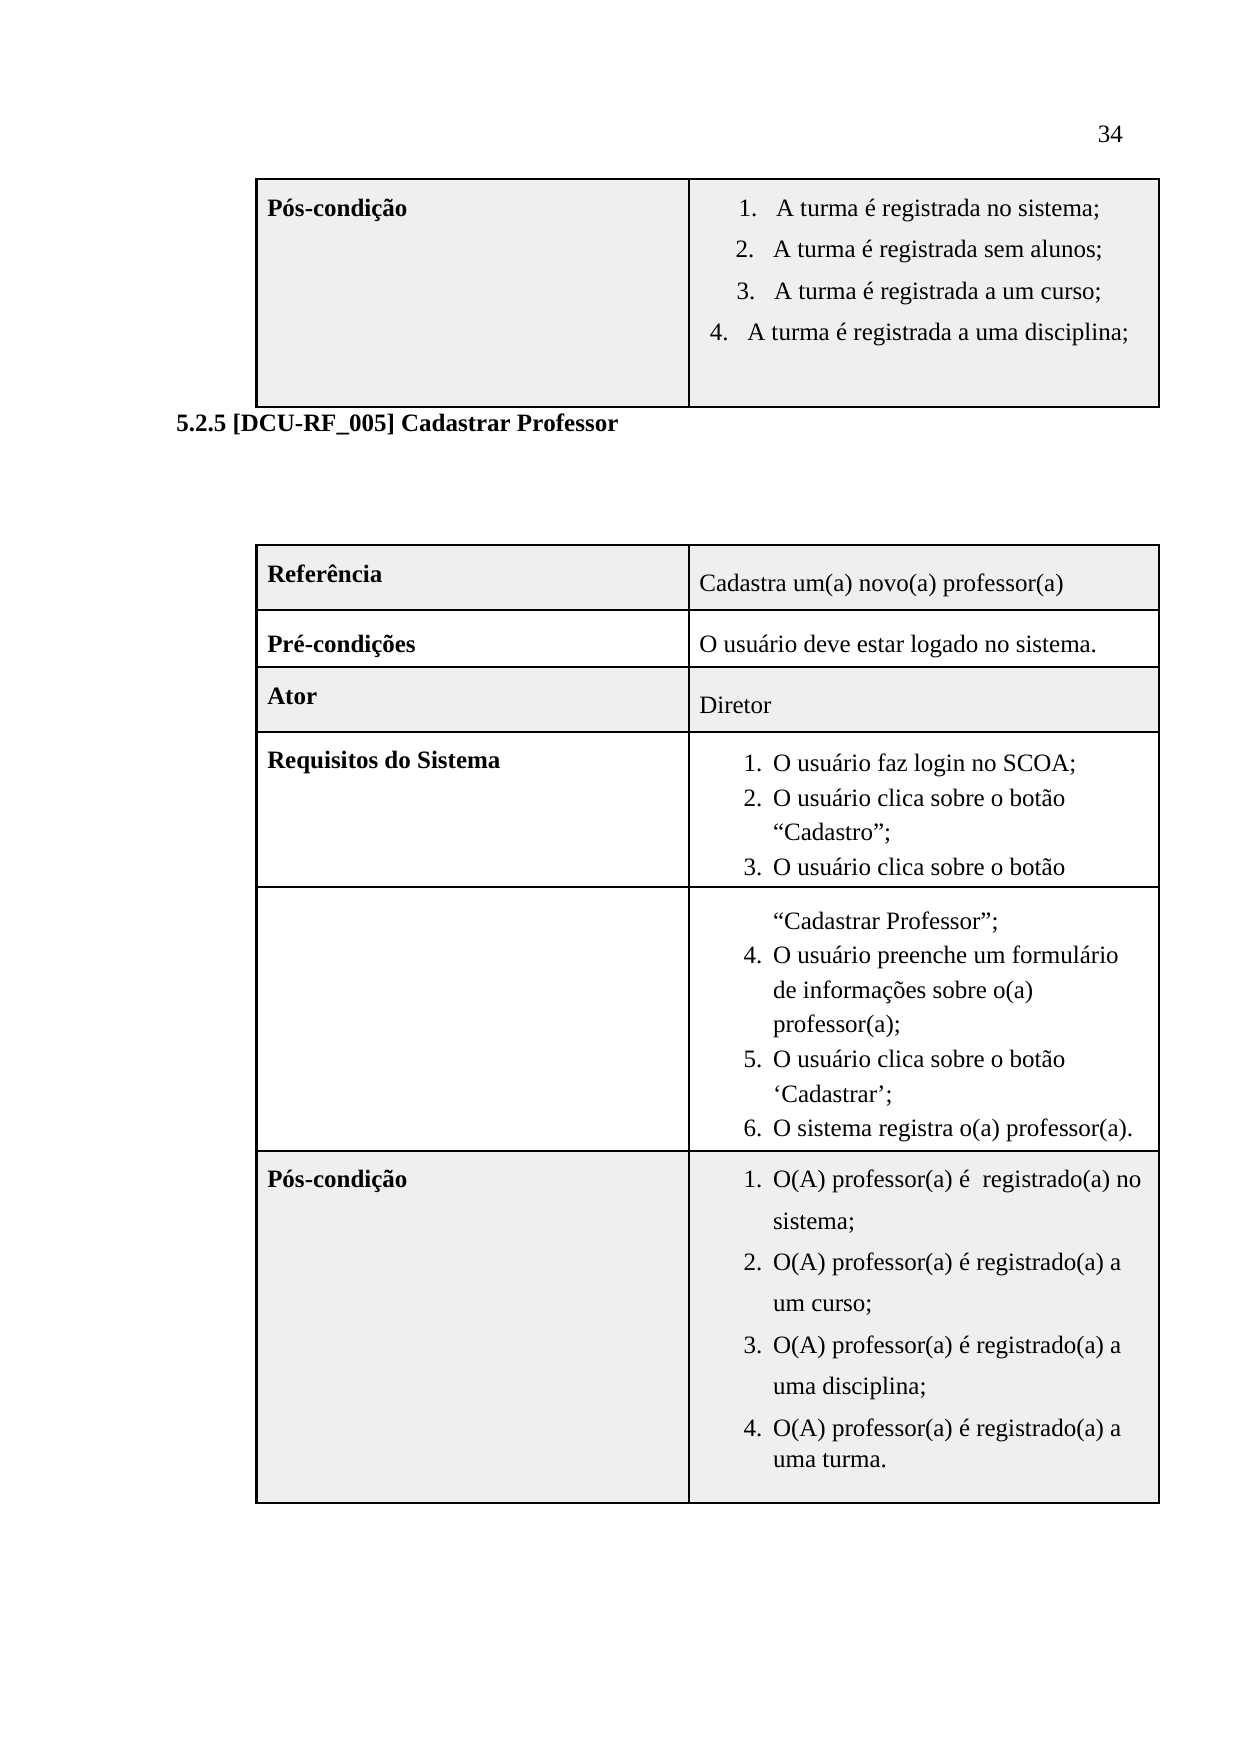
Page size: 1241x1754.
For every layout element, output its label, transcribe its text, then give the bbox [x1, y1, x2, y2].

table_cell Pós-condição [258, 180, 688, 406]
table_header Referência [258, 546, 688, 609]
table_cell Requisitos do Sistema [258, 733, 688, 886]
table_cell Pós-condição [258, 1152, 688, 1502]
table_cell [258, 888, 688, 1150]
table_cell “Cadastrar Professor”; O usuário preenche um formulário de informações sobre o(a) professor(a); O usuário clica sobre o botão ‘Cadastrar’; O sistema registra o(a) professor(a). [690, 888, 1158, 1150]
table_cell O(A) professor(a) é registrado(a) no sistema; O(A) professor(a) é registrado(a) a um curso; O(A) professor(a) é registrado(a) a uma disciplina; O(A) professor(a) é registrado(a) a uma turma. [690, 1152, 1158, 1502]
table_cell A turma é registrada no sistema; A turma é registrada sem alunos; A turma é registrada a um curso; A turma é registrada a uma disciplina; [690, 180, 1158, 406]
table_cell O usuário faz login no SCOA; O usuário clica sobre o botão “Cadastro”; O usuário clica sobre o botão [690, 733, 1158, 886]
table_header Cadastra um(a) novo(a) professor(a) [690, 546, 1158, 609]
table_cell Pré-condições [258, 611, 688, 666]
table_cell Diretor [690, 668, 1158, 731]
subtitle 5.2.5 [DCU-RF_005] Cadastrar Professor [176, 408, 1122, 437]
table_cell Ator [258, 668, 688, 731]
table_cell O usuário deve estar logado no sistema. [690, 611, 1158, 666]
